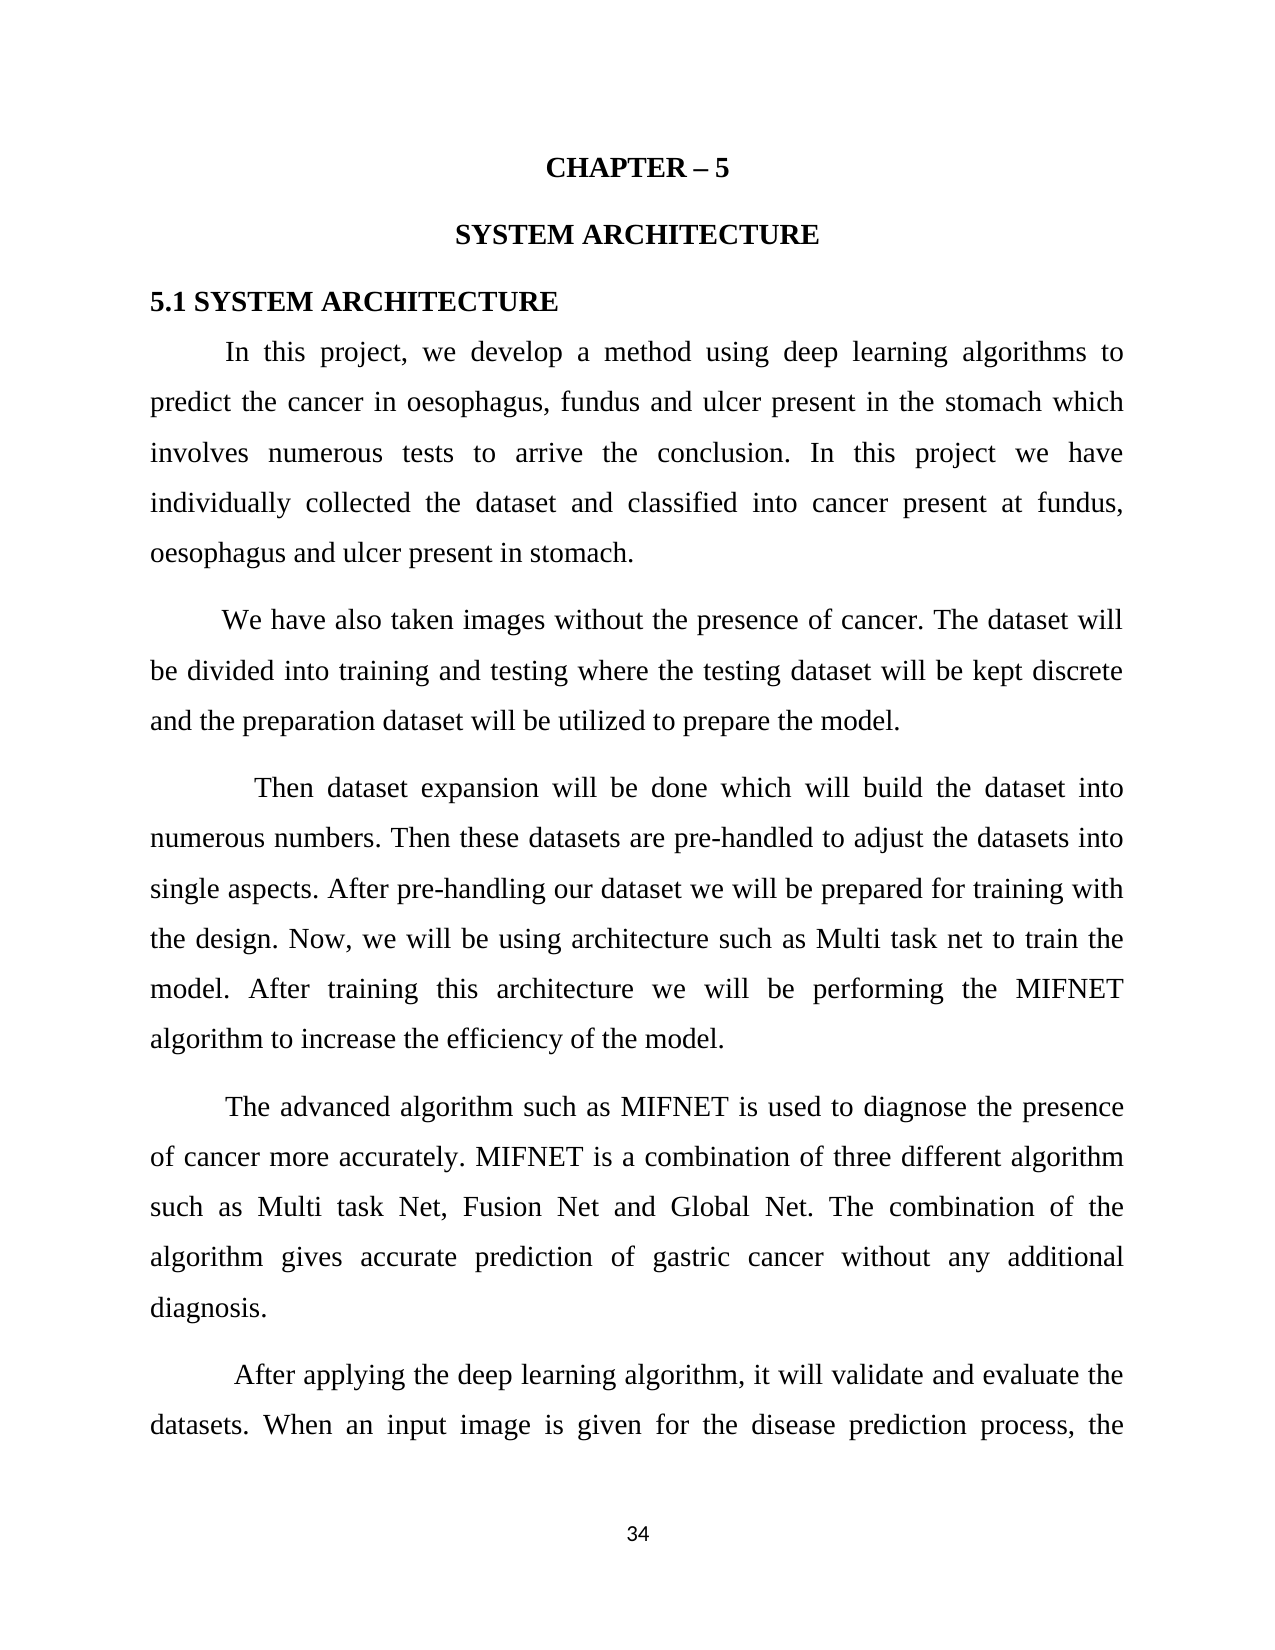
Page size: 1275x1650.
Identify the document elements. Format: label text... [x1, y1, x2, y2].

text SYSTEM ARCHITECTURE [150, 217, 1125, 251]
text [150, 1357, 1125, 1441]
text Then dataset expansion will be done which will build the dataset into numerous numbers. Then these datasets are pre-handled to adjust the datasets into single aspects. After pre-handling our dataset we will be prepared for training with the design. Now, we will be using architecture such as Multi task net to train the model. After training this architecture we will be performing the MIFNET algorithm to increase the efficiency of the model. [150, 770, 1125, 1055]
text We have also taken images without the presence of cancer. The dataset will be divided into training and testing where the testing dataset will be kept discrete and the preparation dataset will be utilized to prepare the model. [150, 602, 1125, 737]
text In this project, we develop a method using deep learning algorithms to predict the cancer in oesophagus, fundus and ulcer present in the stomach which involves numerous tests to arrive the conclusion. In this project we have individually collected the dataset and classified into cancer present at fundus, oesophagus and ulcer present in stomach. [150, 334, 1125, 569]
text 5.1 SYSTEM ARCHITECTURE [150, 284, 1125, 317]
text The advanced algorithm such as MIFNET is used to diagnose the presence of cancer more accurately. MIFNET is a combination of three different algorithm such as Multi task Net, Fusion Net and Global Net. The combination of the algorithm gives accurate prediction of gastric cancer without any additional diagnosis. [150, 1089, 1125, 1323]
text SYSTEM ARCHITECTURE CHAPTER – 5 [150, 150, 1125, 183]
